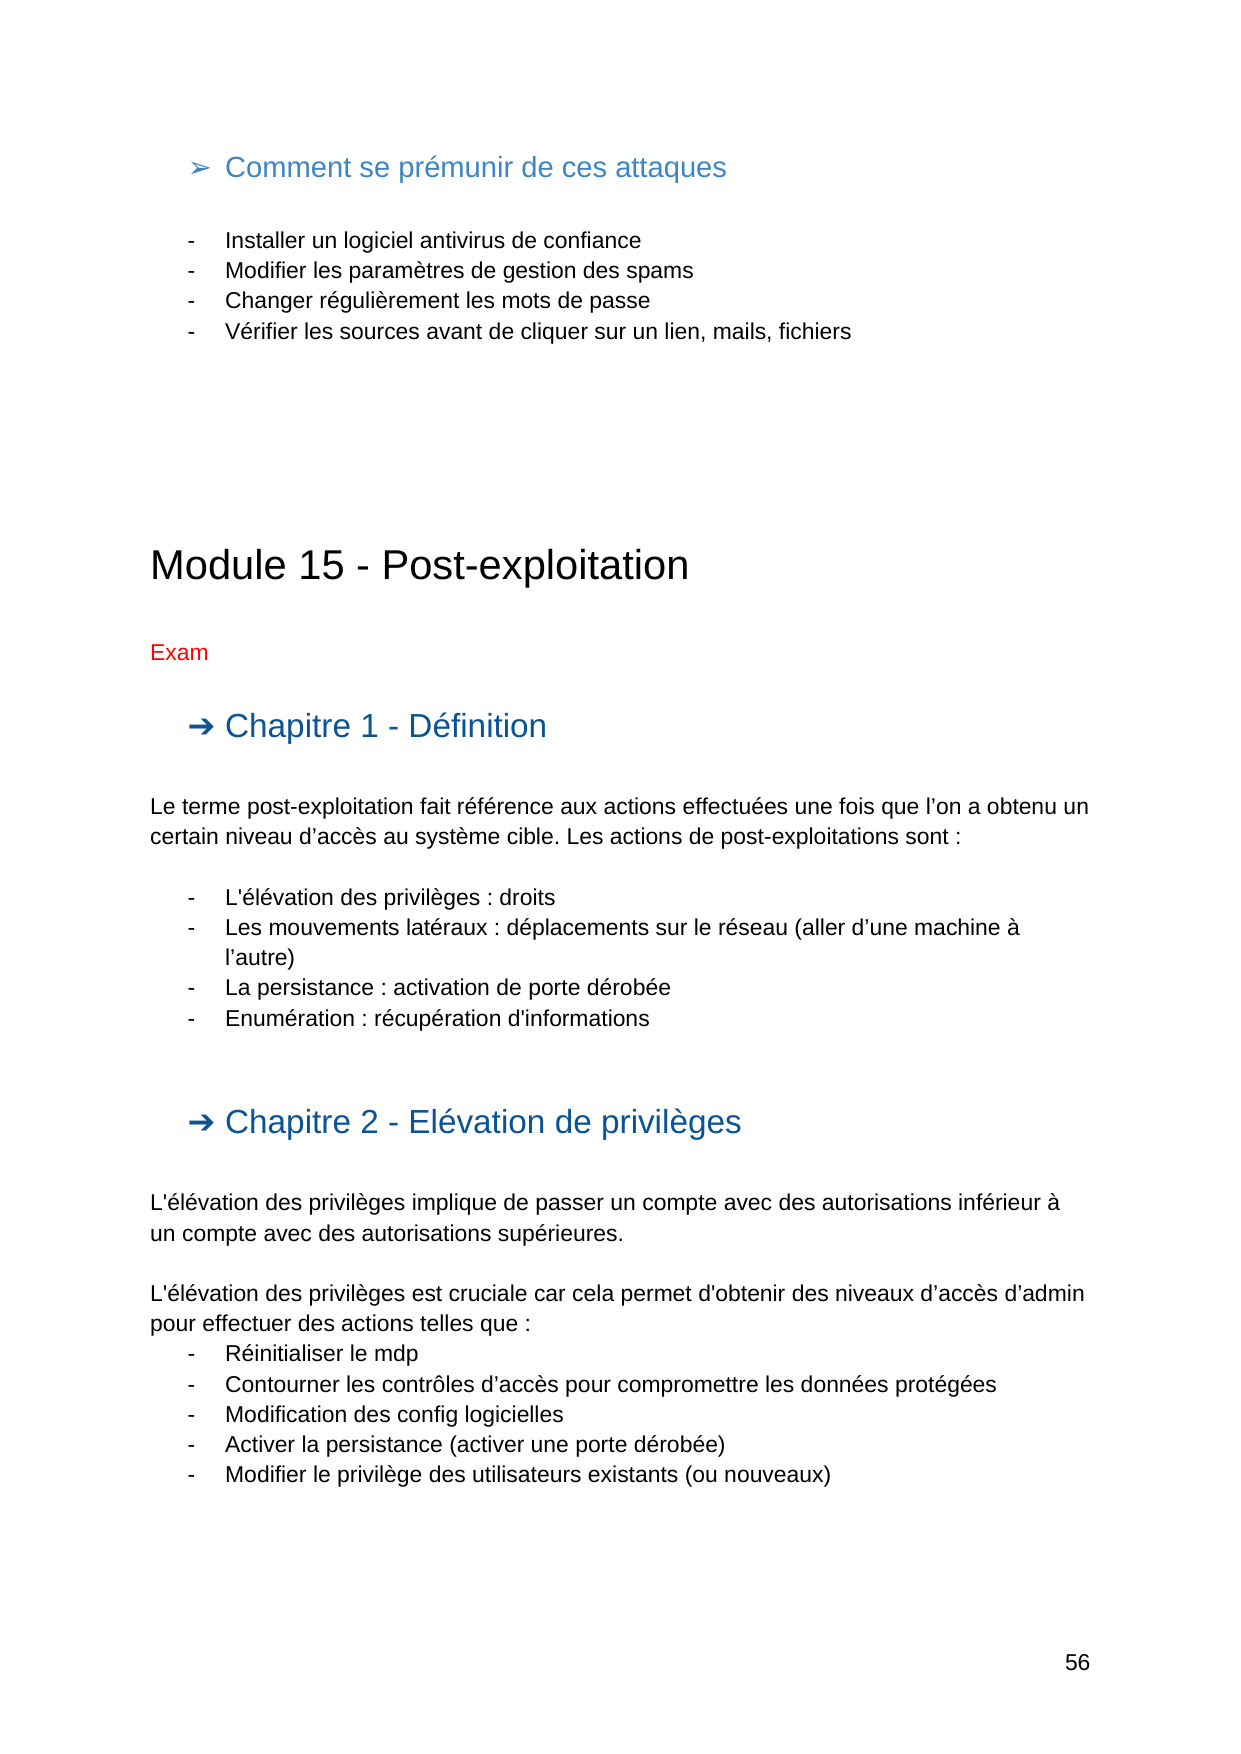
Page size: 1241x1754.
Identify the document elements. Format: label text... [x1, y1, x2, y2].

list Modifier le privilège des utilisateurs existants (ou nouveaux) [187, 1461, 1090, 1487]
list Activer la persistance (activer une porte dérobée) [187, 1431, 1090, 1457]
list Modification des config logicielles [187, 1401, 1090, 1427]
text L'élévation des privilèges implique de passer un compte avec des autorisations inférieur à un compte avec des autorisations supérieures. [150, 1189, 1090, 1246]
list Vérifier les sources avant de cliquer sur un lien, mails, fichiers [187, 318, 1090, 344]
subtitle Chapitre 1 - Définition [187, 706, 1090, 744]
list Modifier les paramètres de gestion des spams [187, 257, 1090, 284]
list Les mouvements latéraux : déplacements sur le réseau (aller d’une machine à l’autre) [187, 914, 1090, 970]
list Installer un logiciel antivirus de confiance [187, 227, 1090, 253]
subtitle Chapitre 2 - Elévation de privilèges [187, 1102, 1090, 1141]
list Contourner les contrôles d’accès pour compromettre les données protégées [187, 1371, 1090, 1397]
list Changer régulièrement les mots de passe [187, 287, 1090, 314]
list La persistance : activation de porte dérobée [187, 974, 1090, 1001]
subtitle Module 15 - Post-exploitation [150, 541, 1090, 588]
list L'élévation des privilèges : droits [187, 884, 1090, 910]
text Le terme post-exploitation fait référence aux actions effectuées une fois que l’on a obtenu un certain niveau d’accès au système cible. Les actions de post-exploitations sont : [150, 793, 1090, 849]
text Exam [150, 638, 1090, 665]
subtitle Comment se prémunir de ces attaques [187, 150, 1090, 183]
list Enumération : récupération d'informations [187, 1004, 1090, 1031]
text L'élévation des privilèges est cruciale car cela permet d'obtenir des niveaux d’accès d’admin pour effectuer des actions telles que : [150, 1280, 1090, 1336]
list Réinitialiser le mdp [187, 1340, 1090, 1367]
